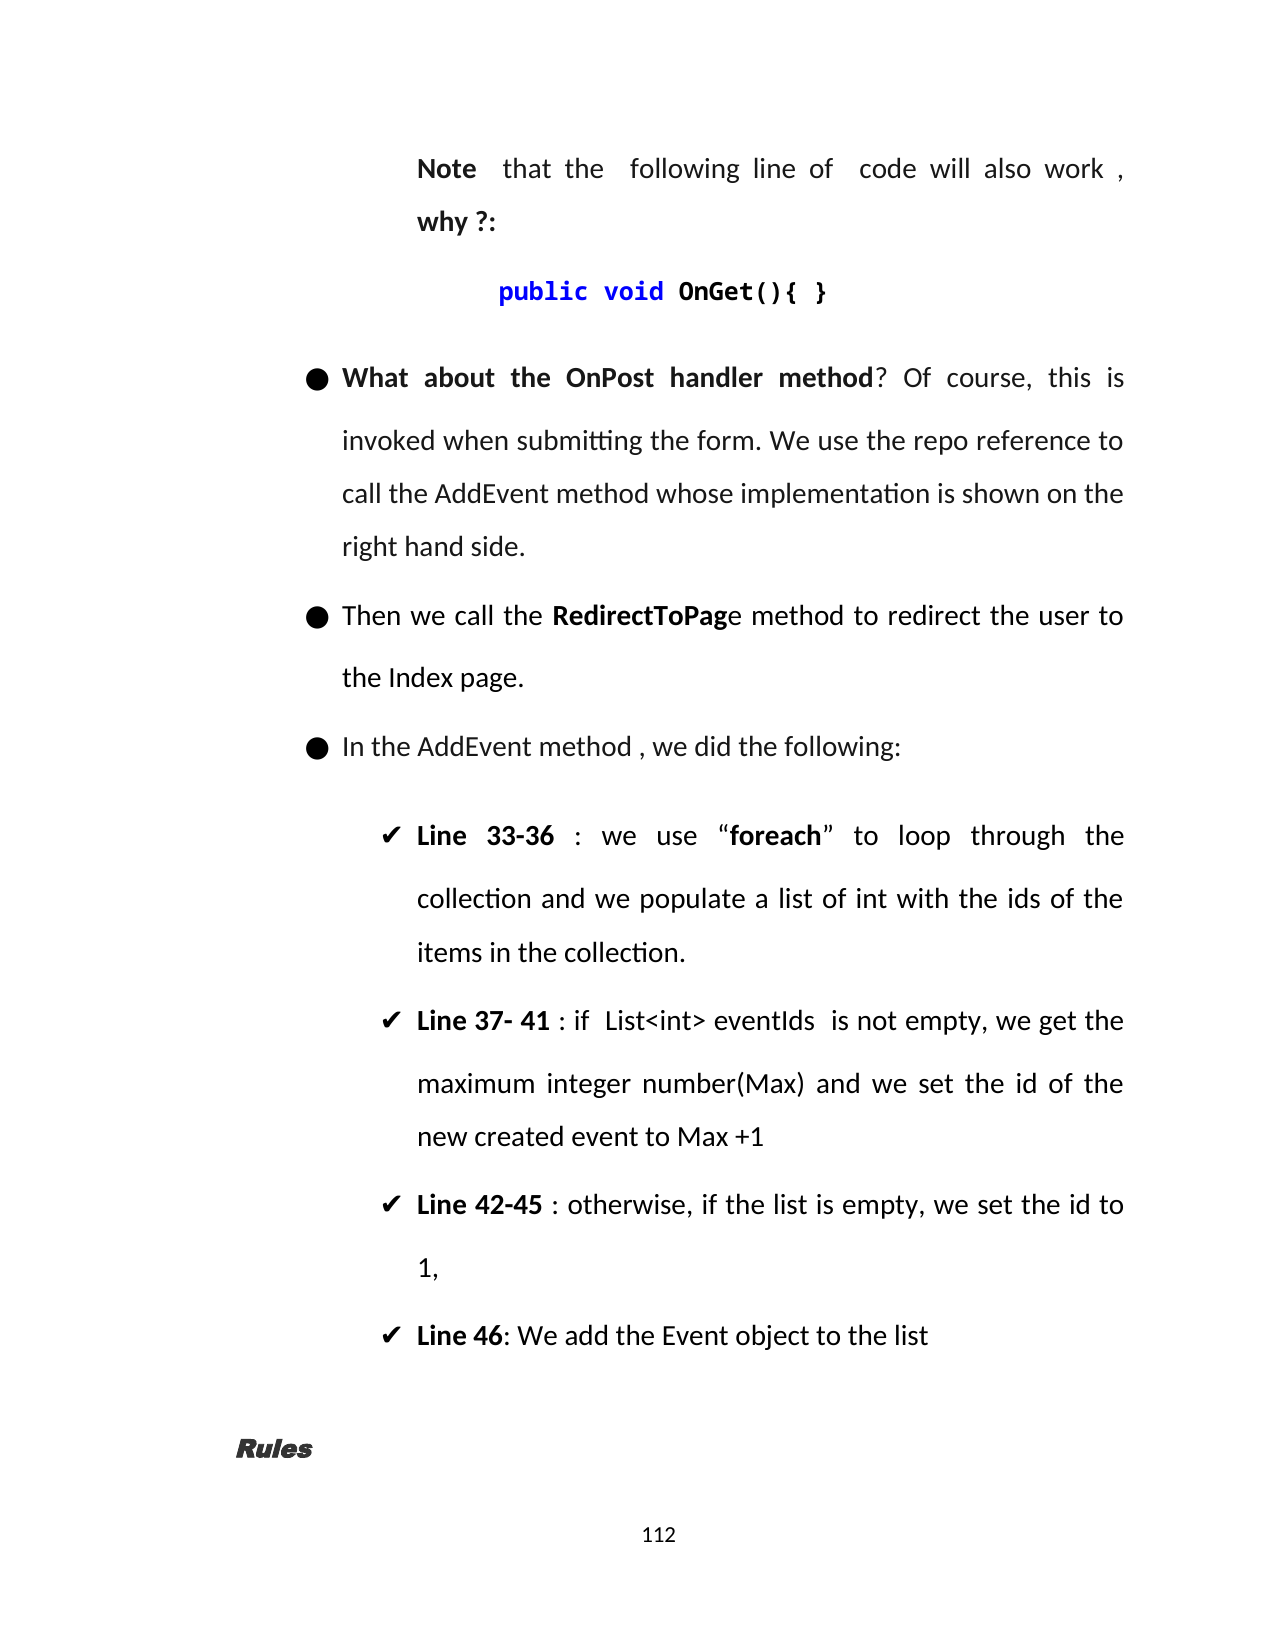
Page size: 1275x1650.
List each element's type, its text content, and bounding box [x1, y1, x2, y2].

list In the AddEvent method , we did the following: [304, 713, 1125, 773]
list Line 37- 41 : if List<int> eventIds is not empty, we get the maximum integer number(Max) and we set the id of the new created event to Max +1 [379, 987, 1125, 1154]
text Note that the following line of code will also work , why ?: [417, 150, 1125, 239]
list What about the OnPost handler method? Of course, this is invoked when submitting the form. We use the repo reference to call the AddEvent method whose implementation is shown on the right hand side. [304, 344, 1125, 564]
list Line 42-45 : otherwise, if the list is empty, we set the id to 1, [379, 1172, 1125, 1285]
text public void OnGet(){ } [498, 273, 1125, 308]
text Rules [234, 1434, 1125, 1463]
list Line 33-36 : we use “foreach” to loop through the collection and we populate a list of int with the ids of the items in the collection. [379, 803, 1125, 969]
list Line 46: We add the Event object to the list [379, 1303, 1125, 1362]
list Then we call the RedirectToPage method to redirect the user to the Index page. [304, 582, 1125, 695]
